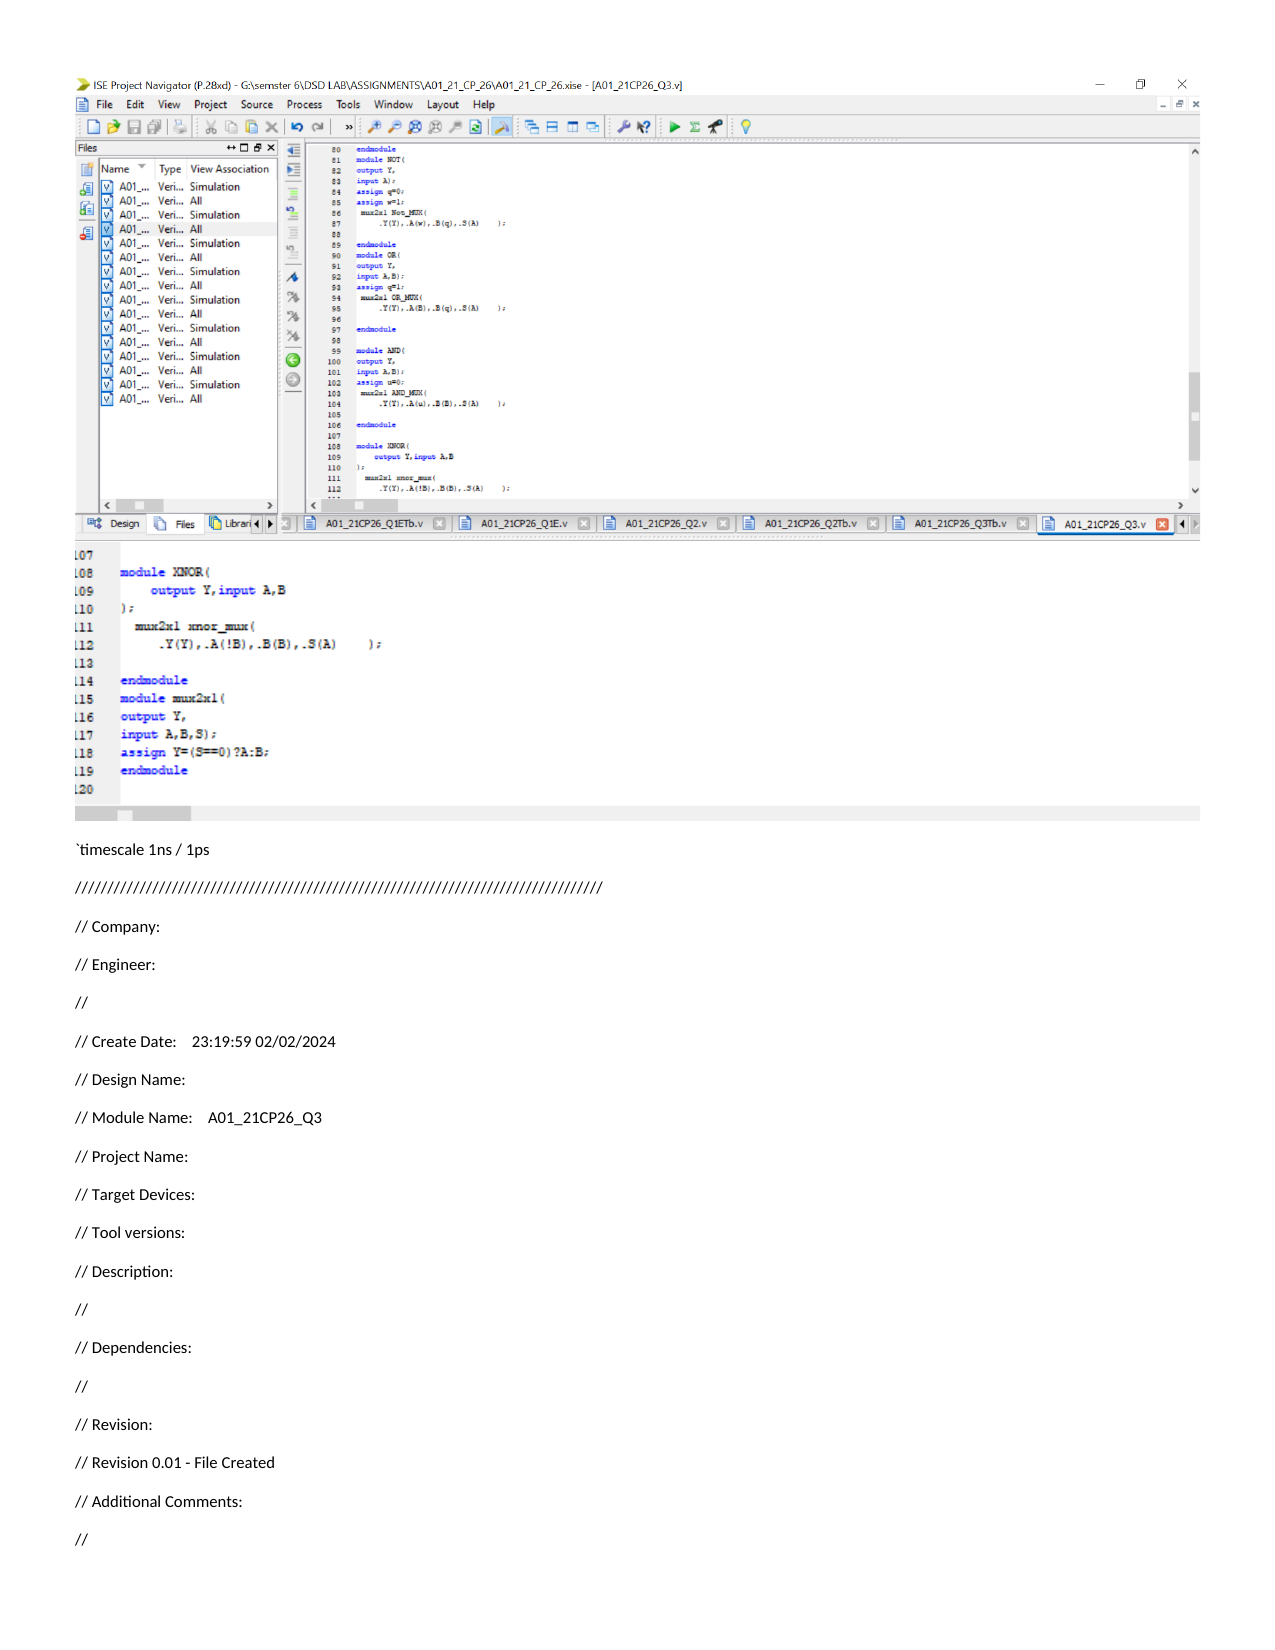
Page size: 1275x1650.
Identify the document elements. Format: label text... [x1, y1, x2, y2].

text // Project Name: [75, 1146, 1200, 1166]
text // Design Name: [75, 1069, 1200, 1090]
text // Create Date: 23:19:59 02/02/2024 [75, 1031, 1200, 1051]
picture [75, 75, 1200, 541]
text // Dependencies: [75, 1338, 1200, 1358]
text // [75, 1529, 1200, 1550]
picture [75, 542, 1200, 821]
text // Description: [75, 1261, 1200, 1281]
text // Target Devices: [75, 1184, 1200, 1205]
text // [75, 993, 1200, 1013]
text ////////////////////////////////////////////////////////////////////////////////// [75, 878, 1200, 898]
text // Module Name: A01_21CP26_Q3 [75, 1108, 1200, 1128]
text // [75, 1376, 1200, 1396]
text // Company: [75, 916, 1200, 936]
text // Tool versions: [75, 1223, 1200, 1243]
text // Revision: [75, 1414, 1200, 1435]
text // [75, 1299, 1200, 1320]
text `timescale 1ns / 1ps [75, 839, 1200, 860]
text // Engineer: [75, 954, 1200, 975]
text // Additional Comments: [75, 1491, 1200, 1511]
text // Revision 0.01 - File Created [75, 1453, 1200, 1473]
